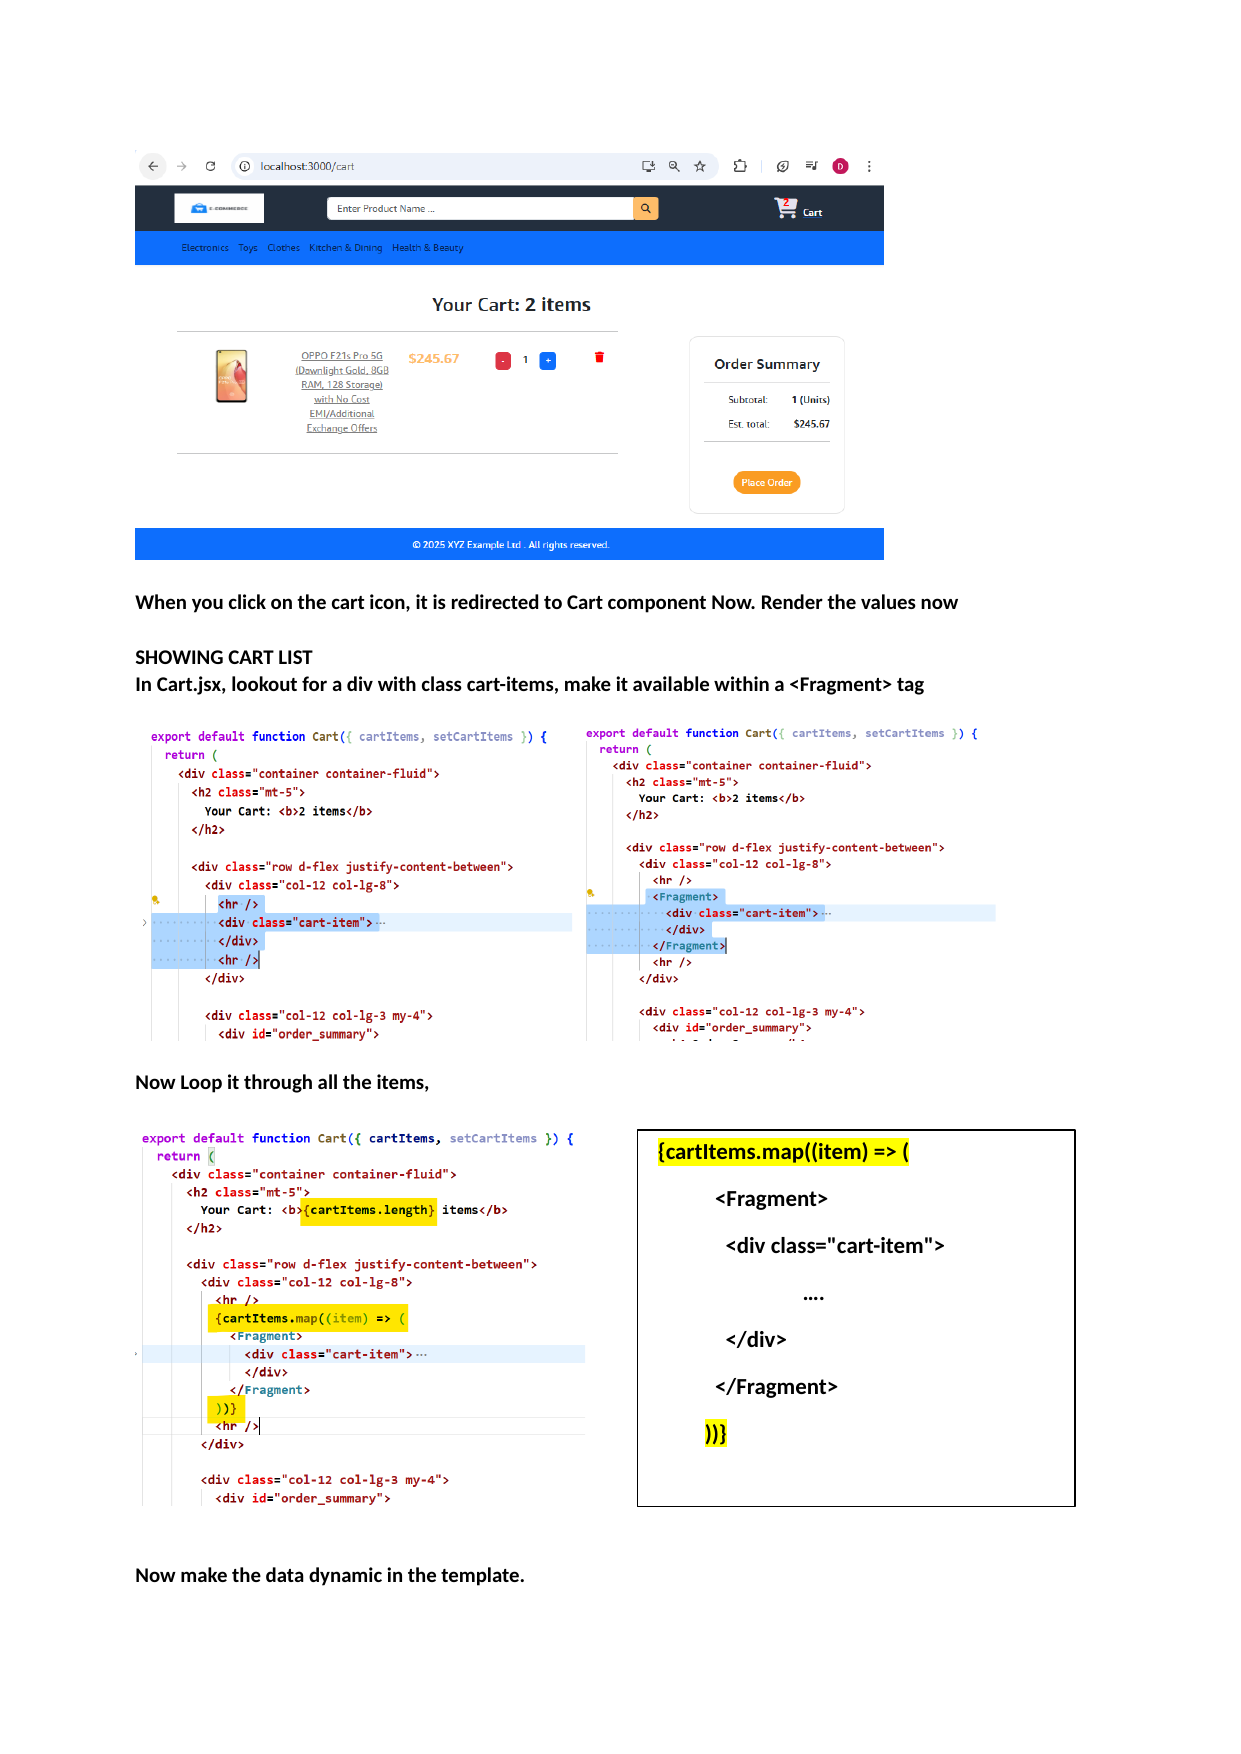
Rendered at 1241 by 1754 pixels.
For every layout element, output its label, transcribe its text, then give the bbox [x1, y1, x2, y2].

picture [581, 727, 996, 1041]
list Now Loop it through all the items, [135, 1069, 1090, 1095]
picture [135, 150, 884, 560]
list In Cart.jsx, lookout for a div with class cart-items, make it available within a <Fragment> tag [135, 671, 1090, 697]
list When you click on the cart icon, it is redirected to Cart component Now. Render the values now [135, 589, 1090, 614]
list SHOWING CART LIST [135, 644, 1090, 669]
list Now make the data dynamic in the template. [135, 1562, 1090, 1587]
picture [135, 726, 573, 1041]
picture [135, 1124, 586, 1506]
